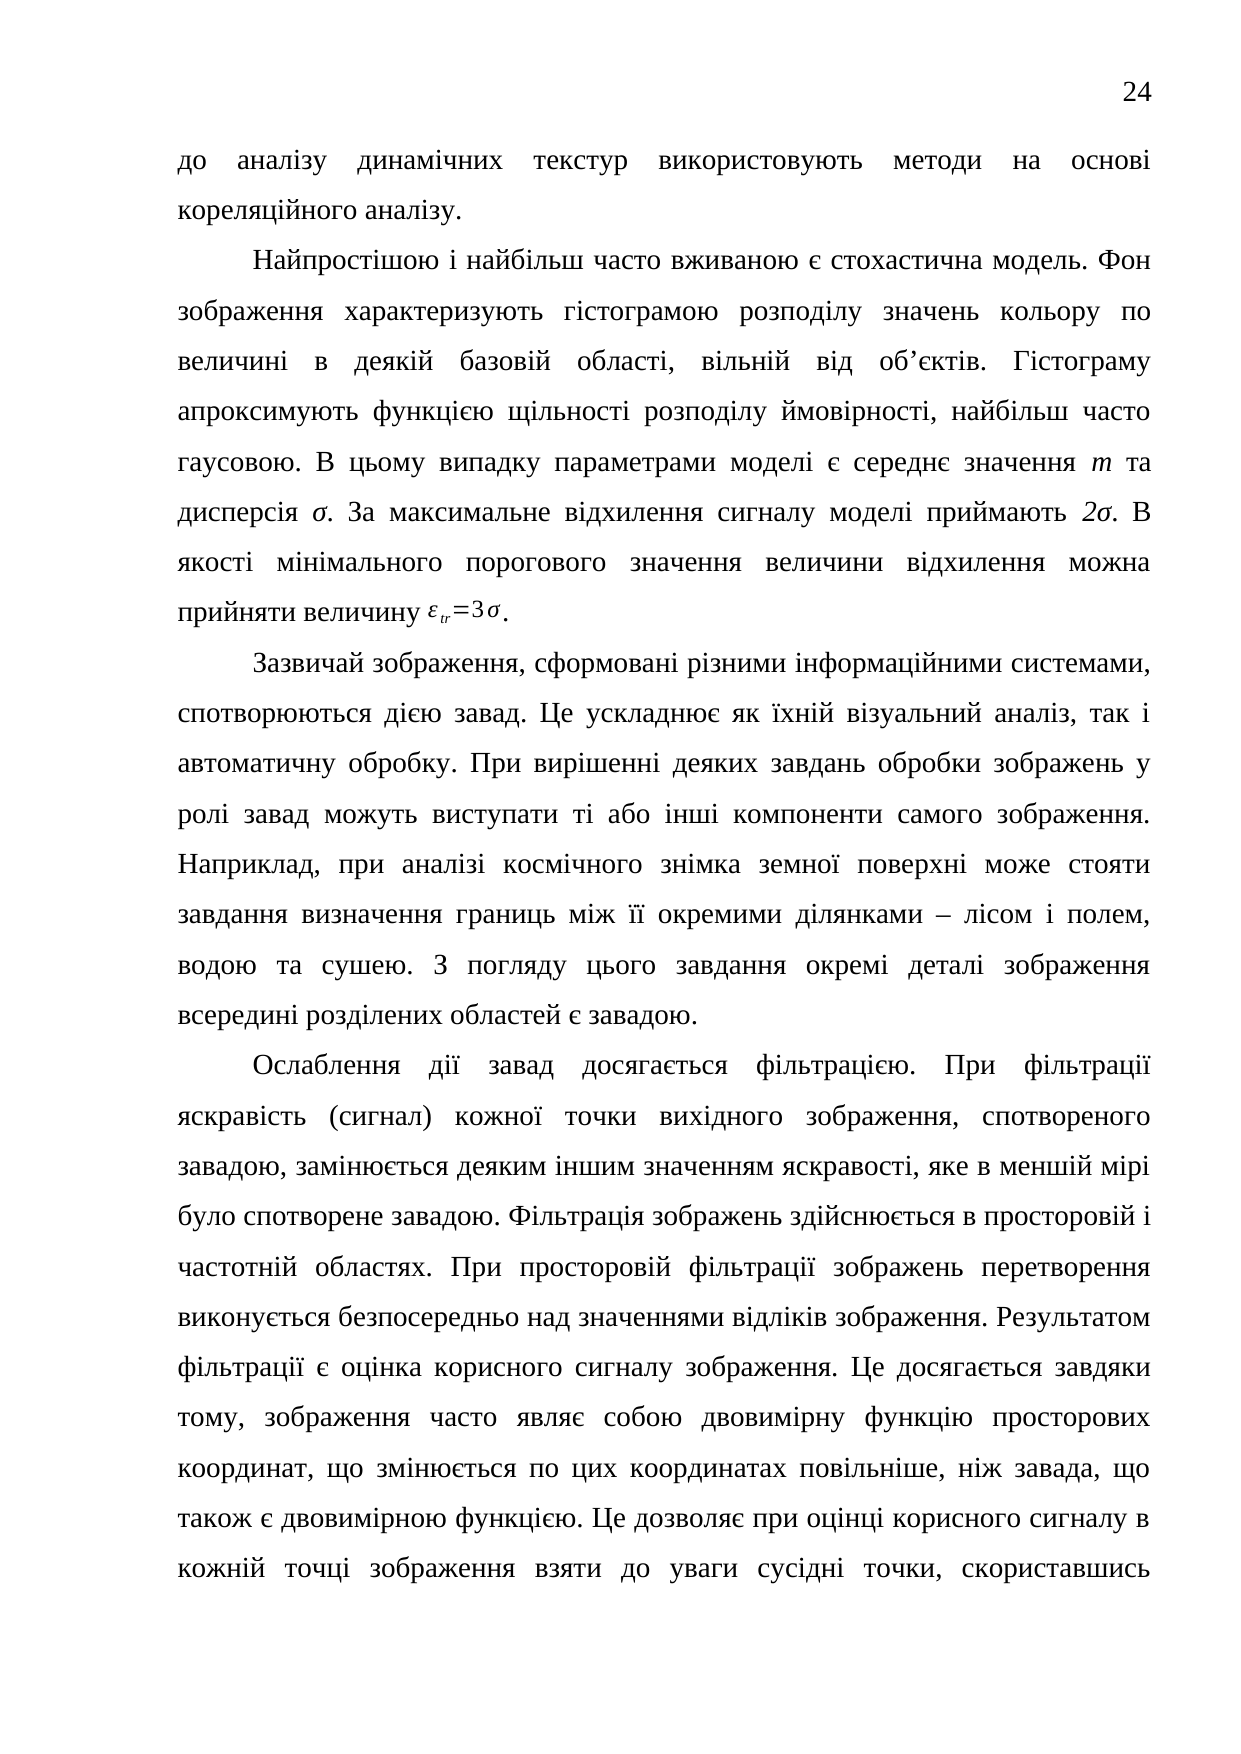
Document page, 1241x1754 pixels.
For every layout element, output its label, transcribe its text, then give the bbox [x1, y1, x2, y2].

text Зазвичай зображення, сформовані різними інформаційними системами, спотворюються дією завад. Це ускладнює як їхній візуальний аналіз, так і автоматичну обробку. При вирішенні деяких завдань обробки зображень у ролі завад можуть виступати ті або інші компоненти самого зображення. Наприклад, при аналізі космічного знімка земної поверхні може стояти завдання визначення границь між її окремими ділянками – лісом і полем, водою та сушею. З погляду цього завдання окремі деталі зображення всередині розділених областей є завадою. [177, 645, 1152, 1031]
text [177, 1047, 1152, 1584]
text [177, 142, 1152, 226]
text Найпростішою і найбільш часто вживаною є стохастична модель. Фон зображення характеризують гістограмою розподілу значень кольору по величині в деякій базовій області, вільній від об’єктів. Гістограму апроксимують функцією щільності розподілу ймовірності, найбільш часто гаусовою. В цьому випадку параметрами моделі є середнє значення m та дисперсія σ. За максимальне відхилення сигналу моделі приймають 2σ. В якості мінімального порогового значення величини відхилення можна прийняти величину . [177, 242, 1152, 628]
